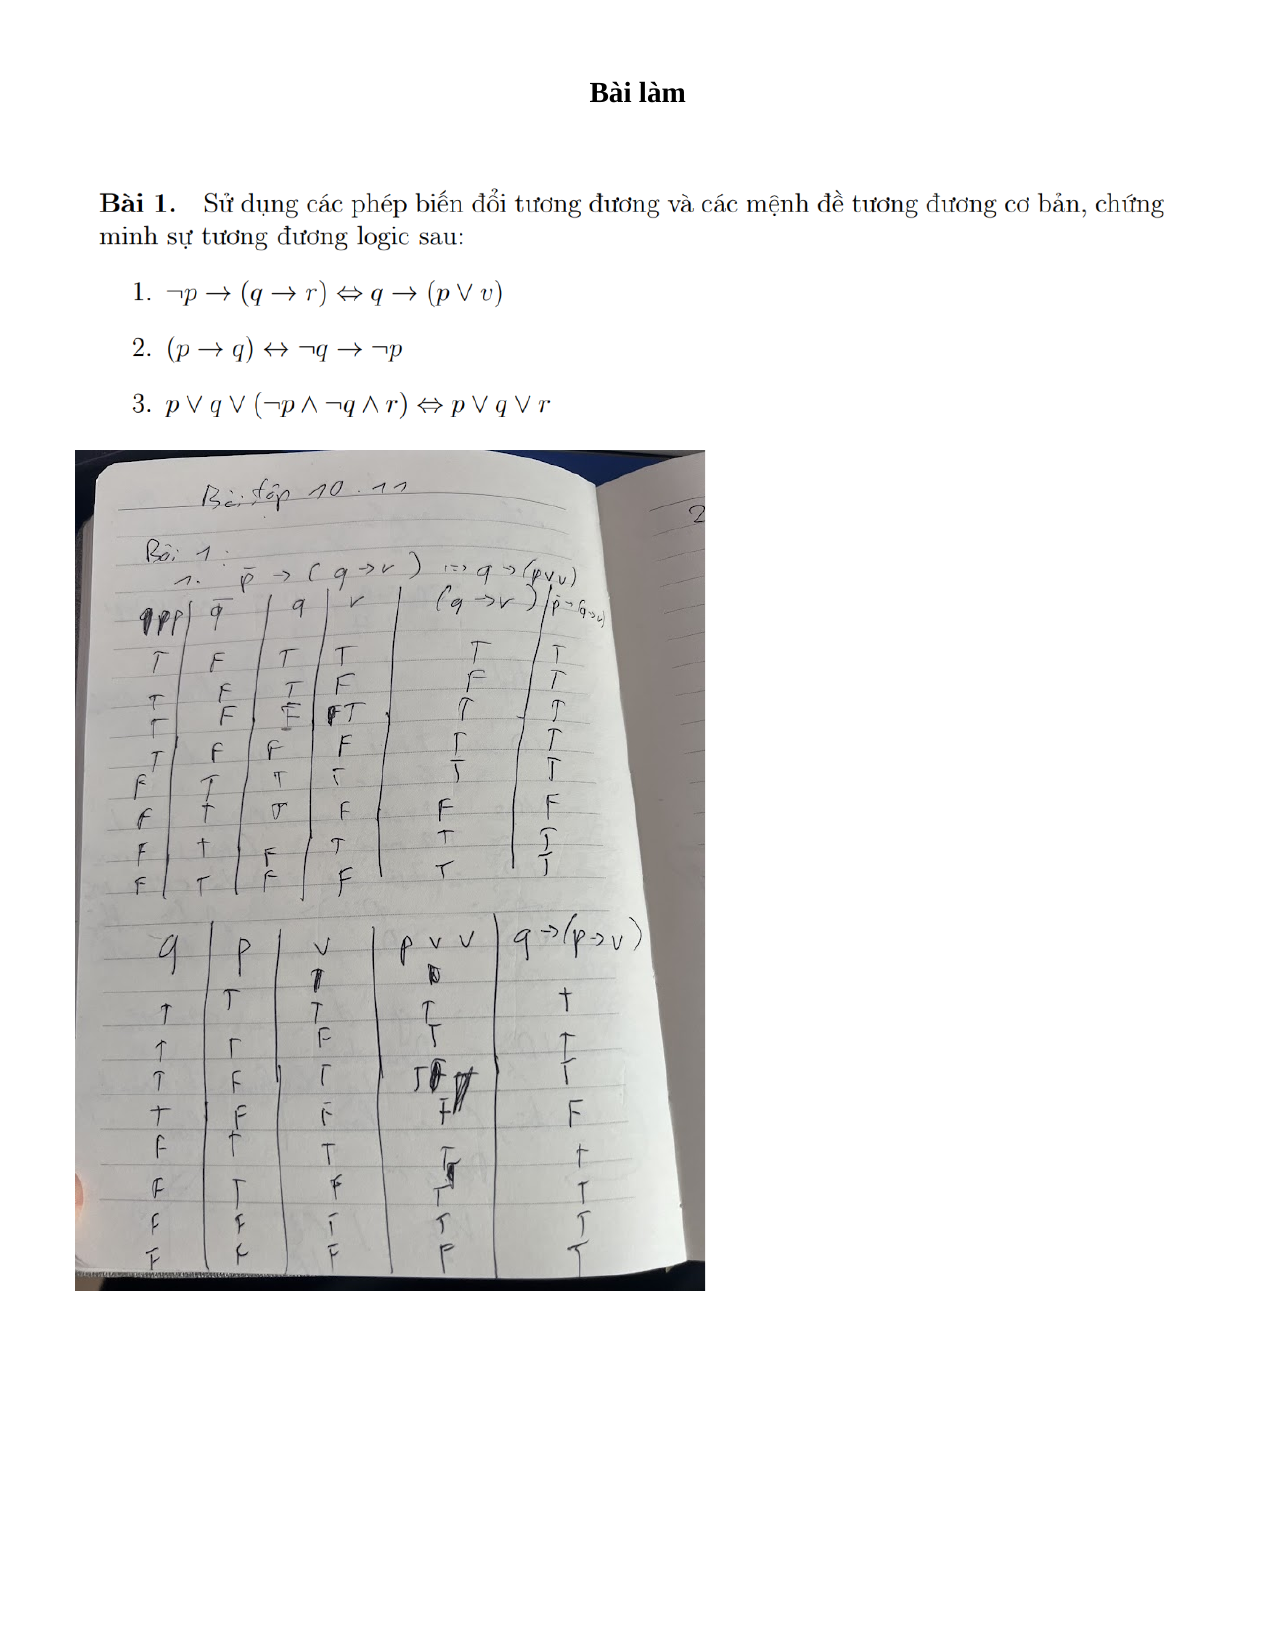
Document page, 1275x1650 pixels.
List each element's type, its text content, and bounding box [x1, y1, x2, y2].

picture [75, 180, 1200, 432]
picture [75, 450, 705, 1291]
text Bài làm [75, 75, 1200, 108]
